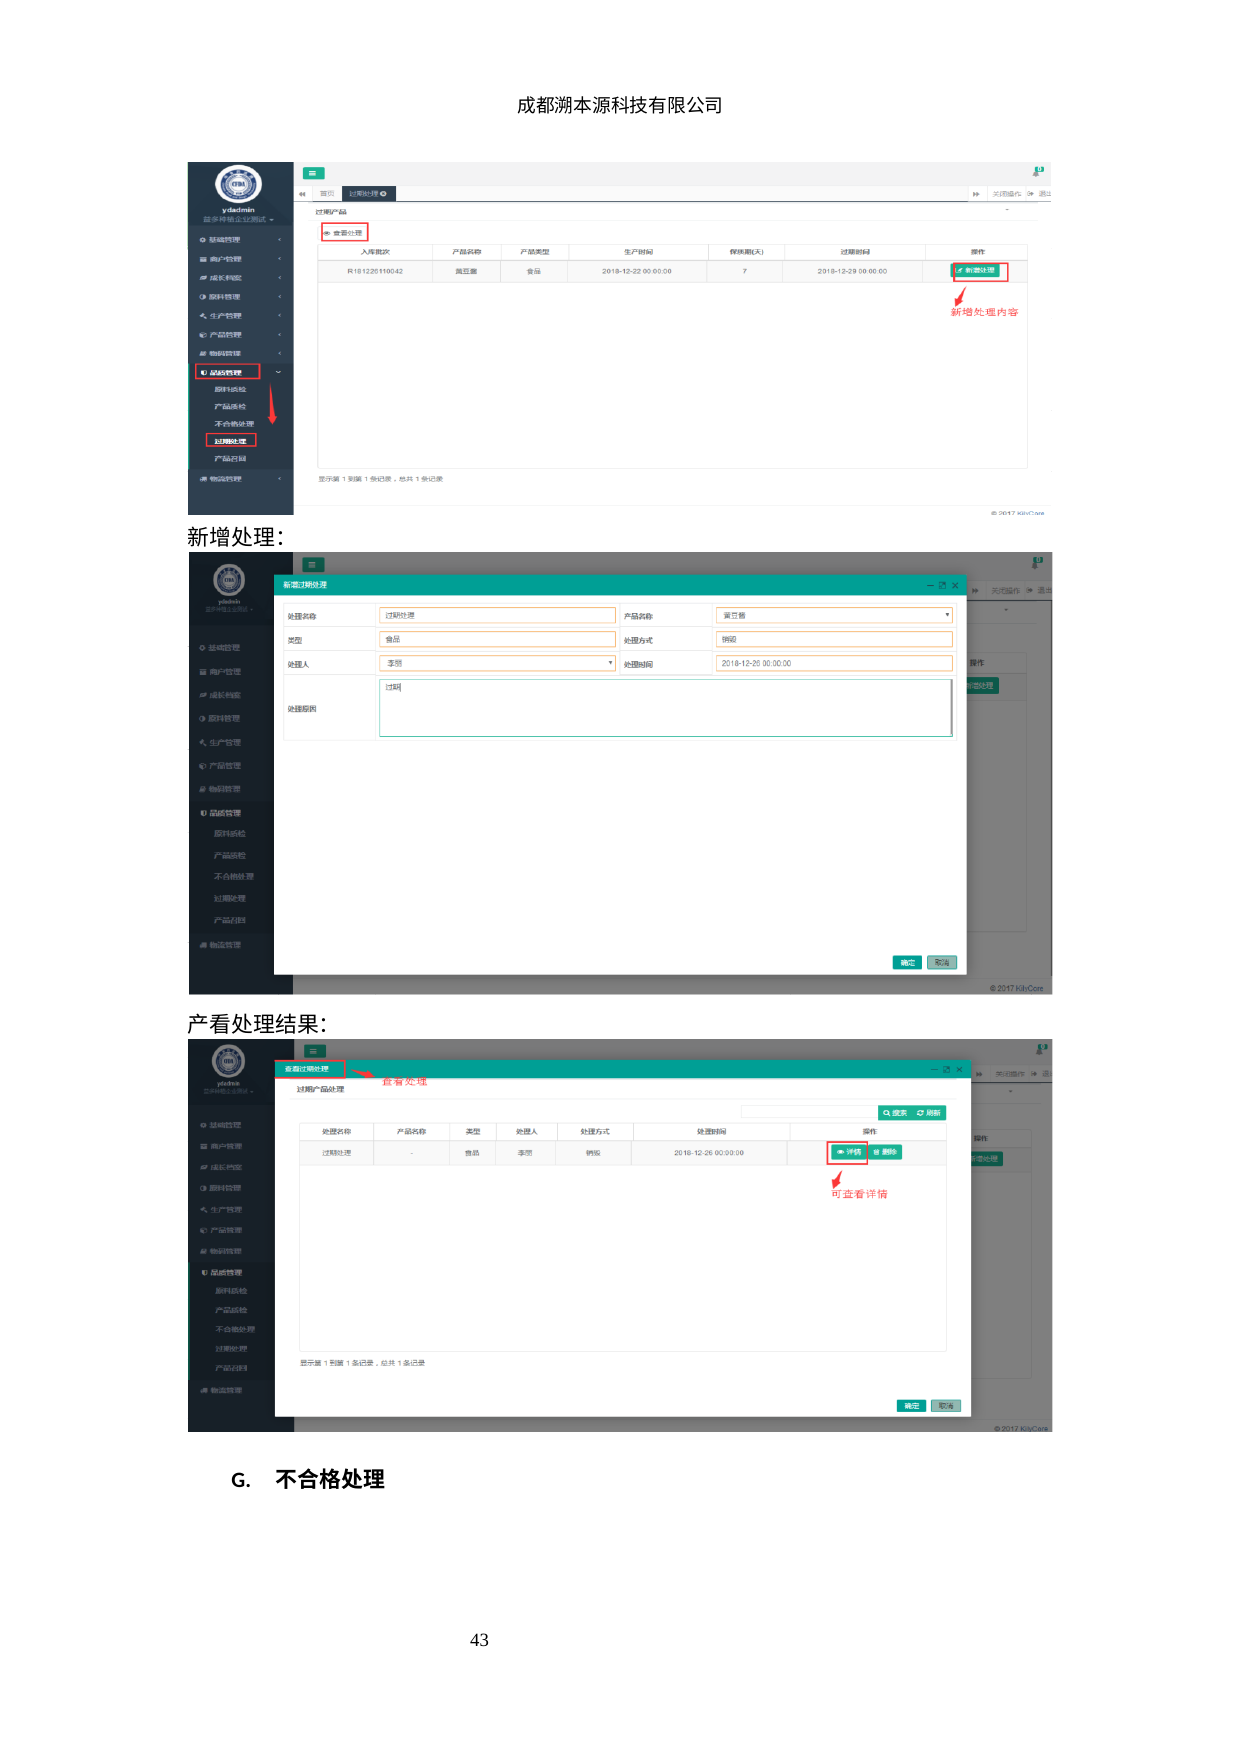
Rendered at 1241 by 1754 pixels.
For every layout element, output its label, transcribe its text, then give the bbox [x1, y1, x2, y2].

picture [187, 162, 1052, 515]
picture [187, 552, 1053, 995]
list 不合格处理 [231, 1462, 1053, 1494]
picture [187, 1039, 1053, 1432]
text 新增处理： [187, 519, 1053, 552]
text 产看处理结果： [187, 1007, 1053, 1039]
